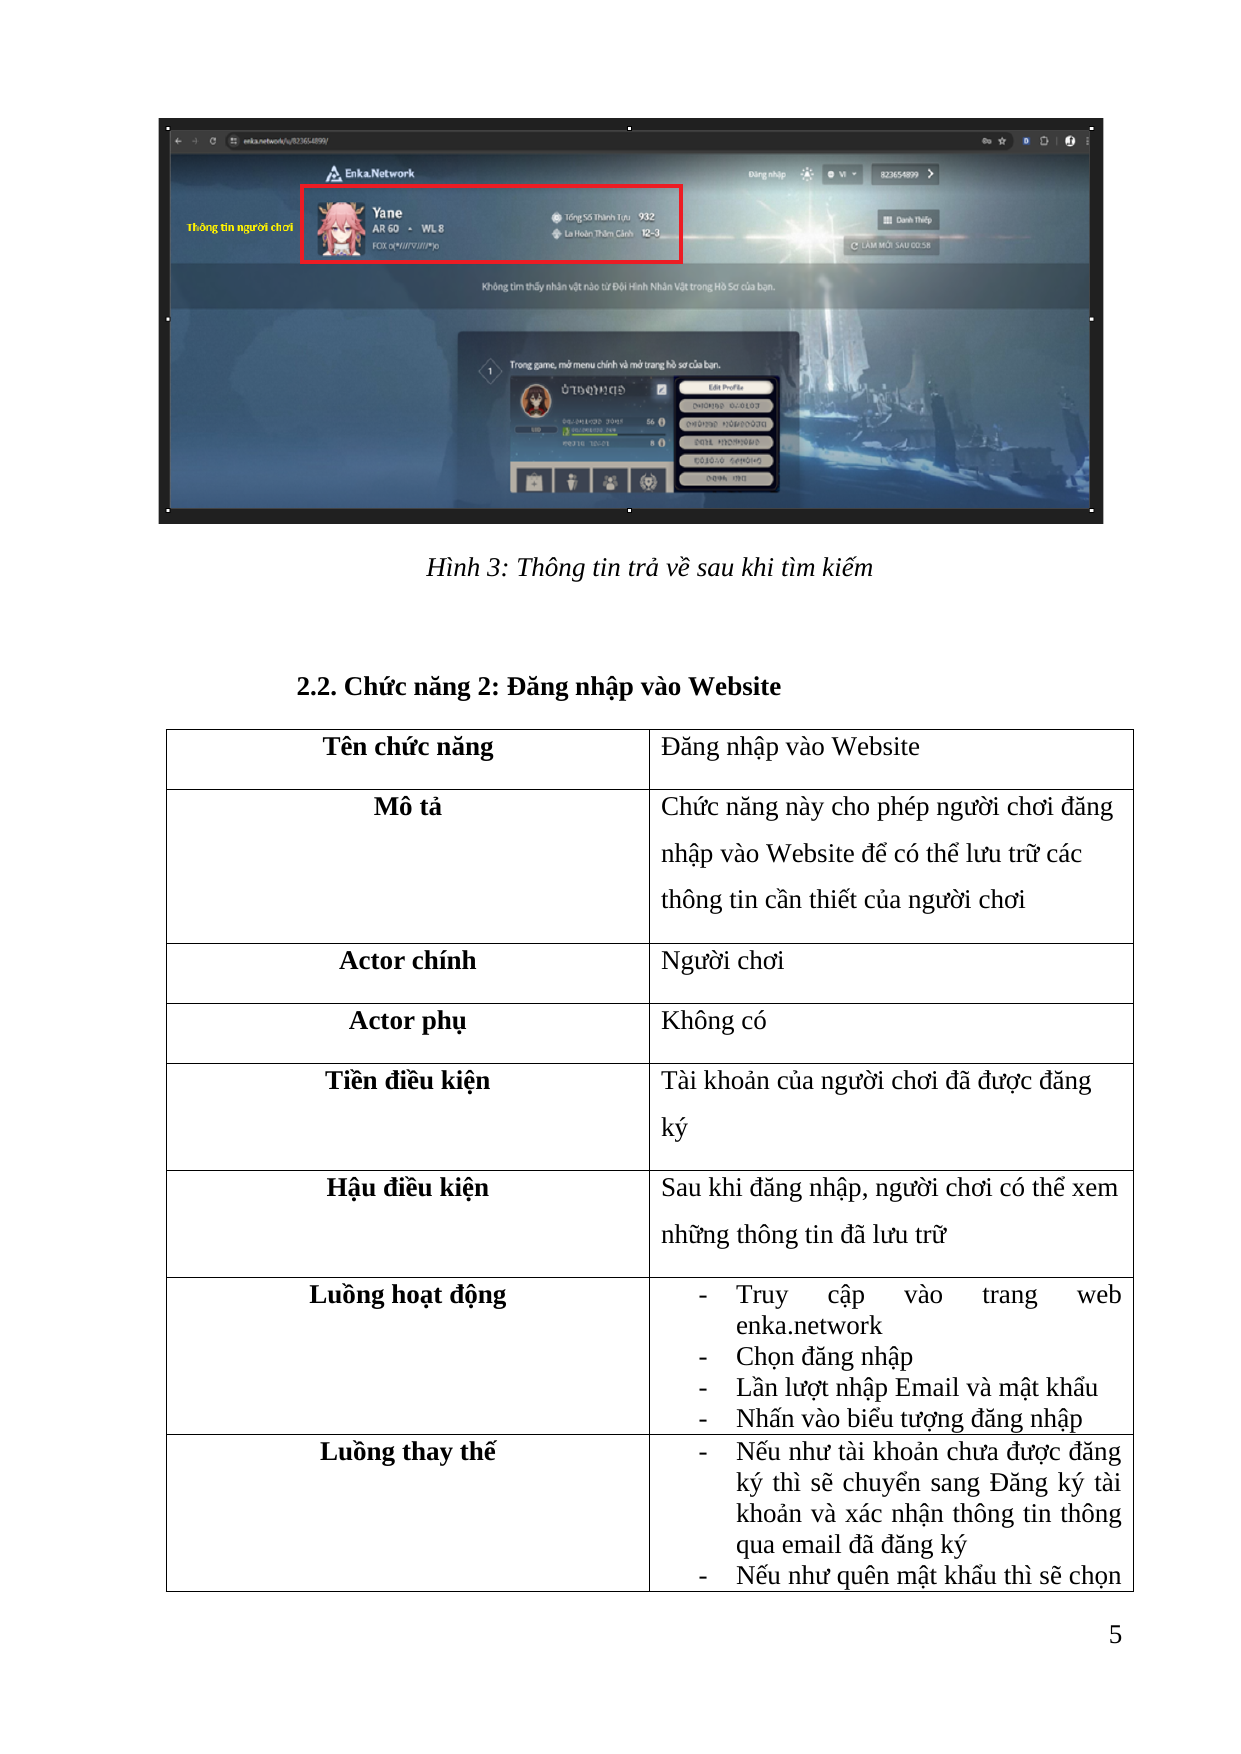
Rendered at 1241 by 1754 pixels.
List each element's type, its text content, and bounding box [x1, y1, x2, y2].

table_cell Actor chính [167, 944, 649, 1003]
table_cell Mô tả [167, 790, 649, 943]
picture [158, 118, 1104, 524]
table_cell Chức năng này cho phép người chơi đăng nhập vào Website để có thể lưu trữ các thông tin cần thiết của người chơi [650, 790, 1133, 943]
table_cell Hậu điều kiện [167, 1171, 649, 1277]
text Hình 3: Thông tin trả về sau khi tìm kiếm [177, 552, 1122, 583]
table_cell Không có [650, 1004, 1133, 1063]
table_cell Actor phụ [167, 1004, 649, 1063]
table_cell Luồng thay thế [167, 1435, 649, 1591]
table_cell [650, 1435, 1133, 1591]
table_cell Tiền điều kiện [167, 1064, 649, 1170]
table_cell Luồng hoạt động [167, 1278, 649, 1434]
table_cell Tài khoản của người chơi đã được đăng ký [650, 1064, 1133, 1170]
table_header Tên chức năng [167, 730, 649, 789]
table_header Đăng nhập vào Website [650, 730, 1133, 789]
table_cell Người chơi [650, 944, 1133, 1003]
table_cell Sau khi đăng nhập, người chơi có thể xem những thông tin đã lưu trữ [650, 1171, 1133, 1277]
table_cell Truy cập vào trang web enka.network Chọn đăng nhập Lần lượt nhập Email và mật khẩu Nhấn vào biểu tượng đăng nhập [650, 1278, 1133, 1434]
subtitle 2.2. Chức năng 2: Đăng nhập vào Website [296, 670, 1122, 701]
